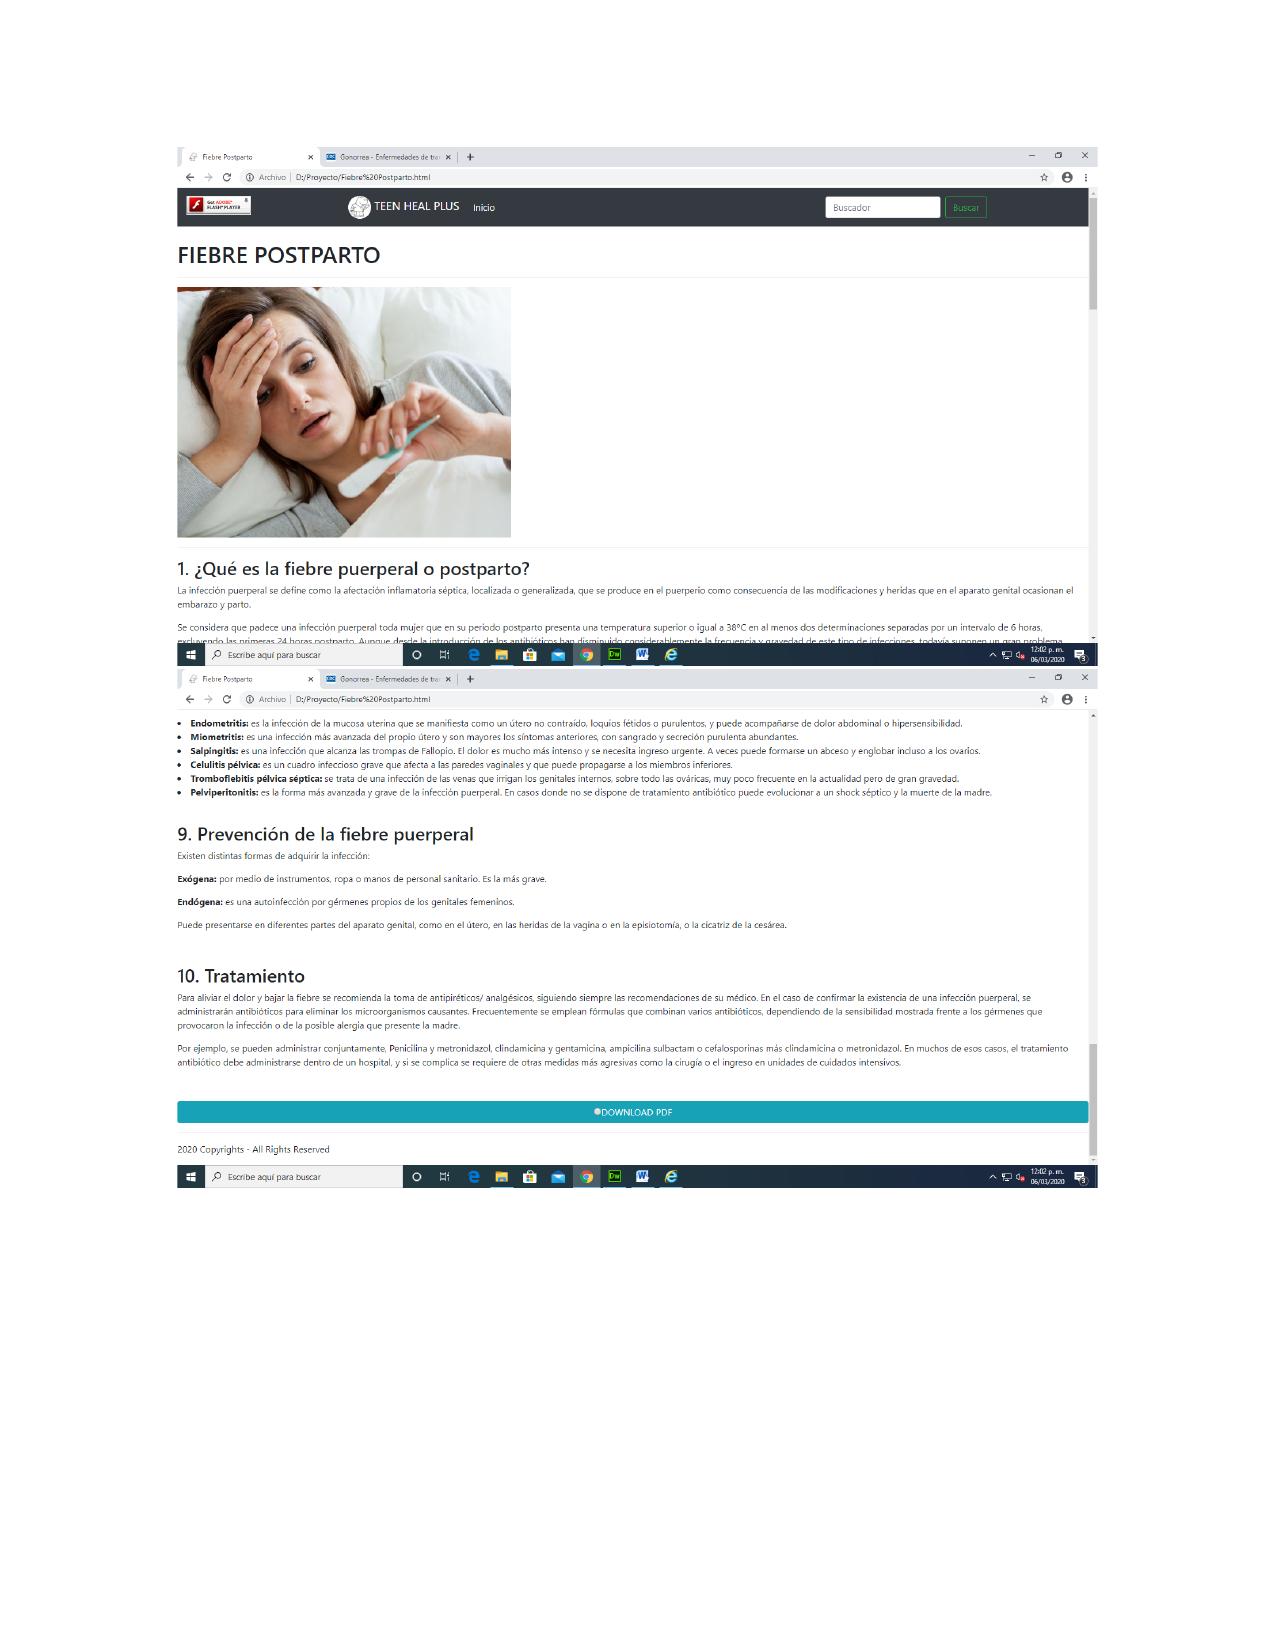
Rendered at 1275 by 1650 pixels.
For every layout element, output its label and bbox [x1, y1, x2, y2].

picture [177, 669, 1098, 1188]
picture [177, 147, 1098, 666]
